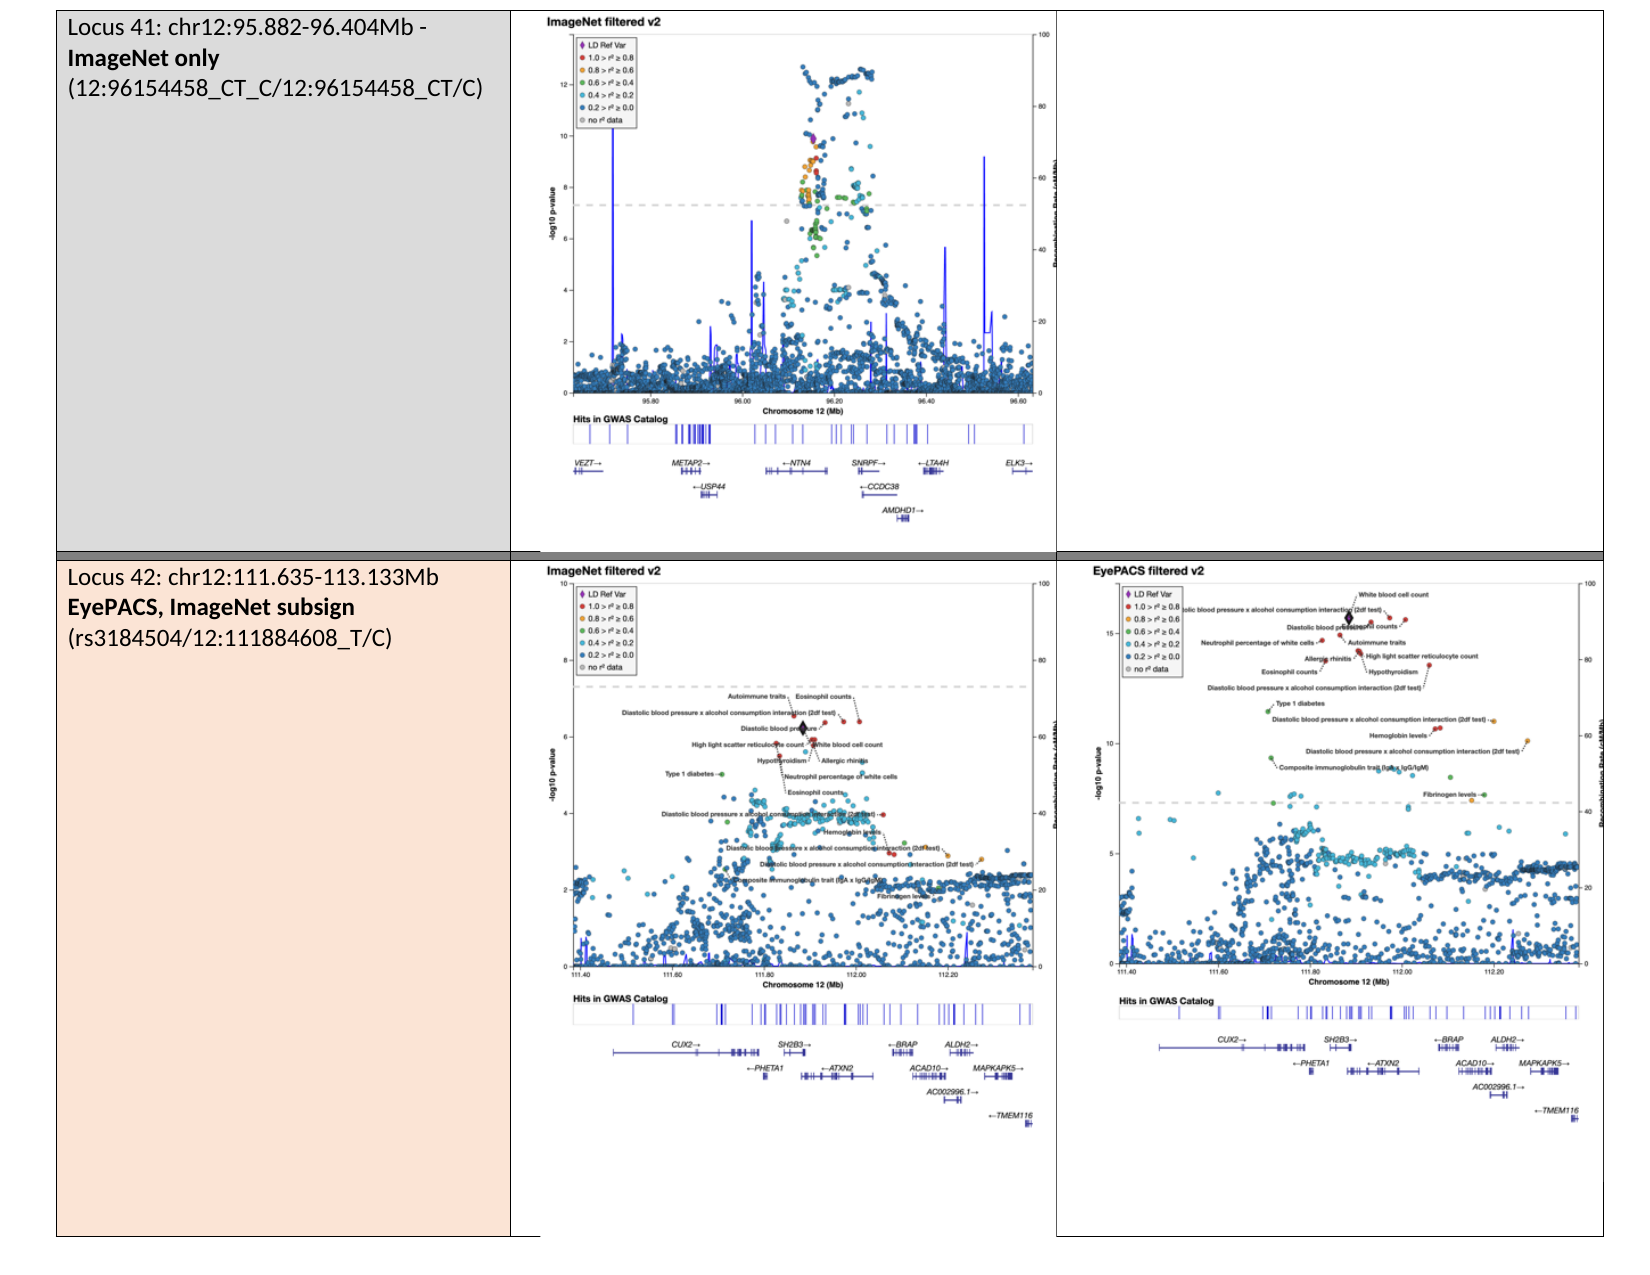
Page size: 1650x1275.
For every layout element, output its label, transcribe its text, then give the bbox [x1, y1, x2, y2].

table_cell [1057, 561, 1603, 1236]
table_cell [57, 552, 510, 560]
table_cell [1057, 552, 1603, 560]
table_cell [511, 11, 540, 551]
table_cell [1057, 11, 1603, 551]
table_cell Locus 42: chr12:111.635-113.133Mb EyePACS, ImageNet subsign (rs3184504/12:111884608_T/C) [57, 561, 510, 1236]
table_cell [511, 561, 540, 1236]
table_cell [511, 552, 1056, 560]
table_cell Locus 41: chr12:95.882-96.404Mb - ImageNet only (12:96154458_CT_C/12:96154458_CT/C) [57, 11, 510, 551]
